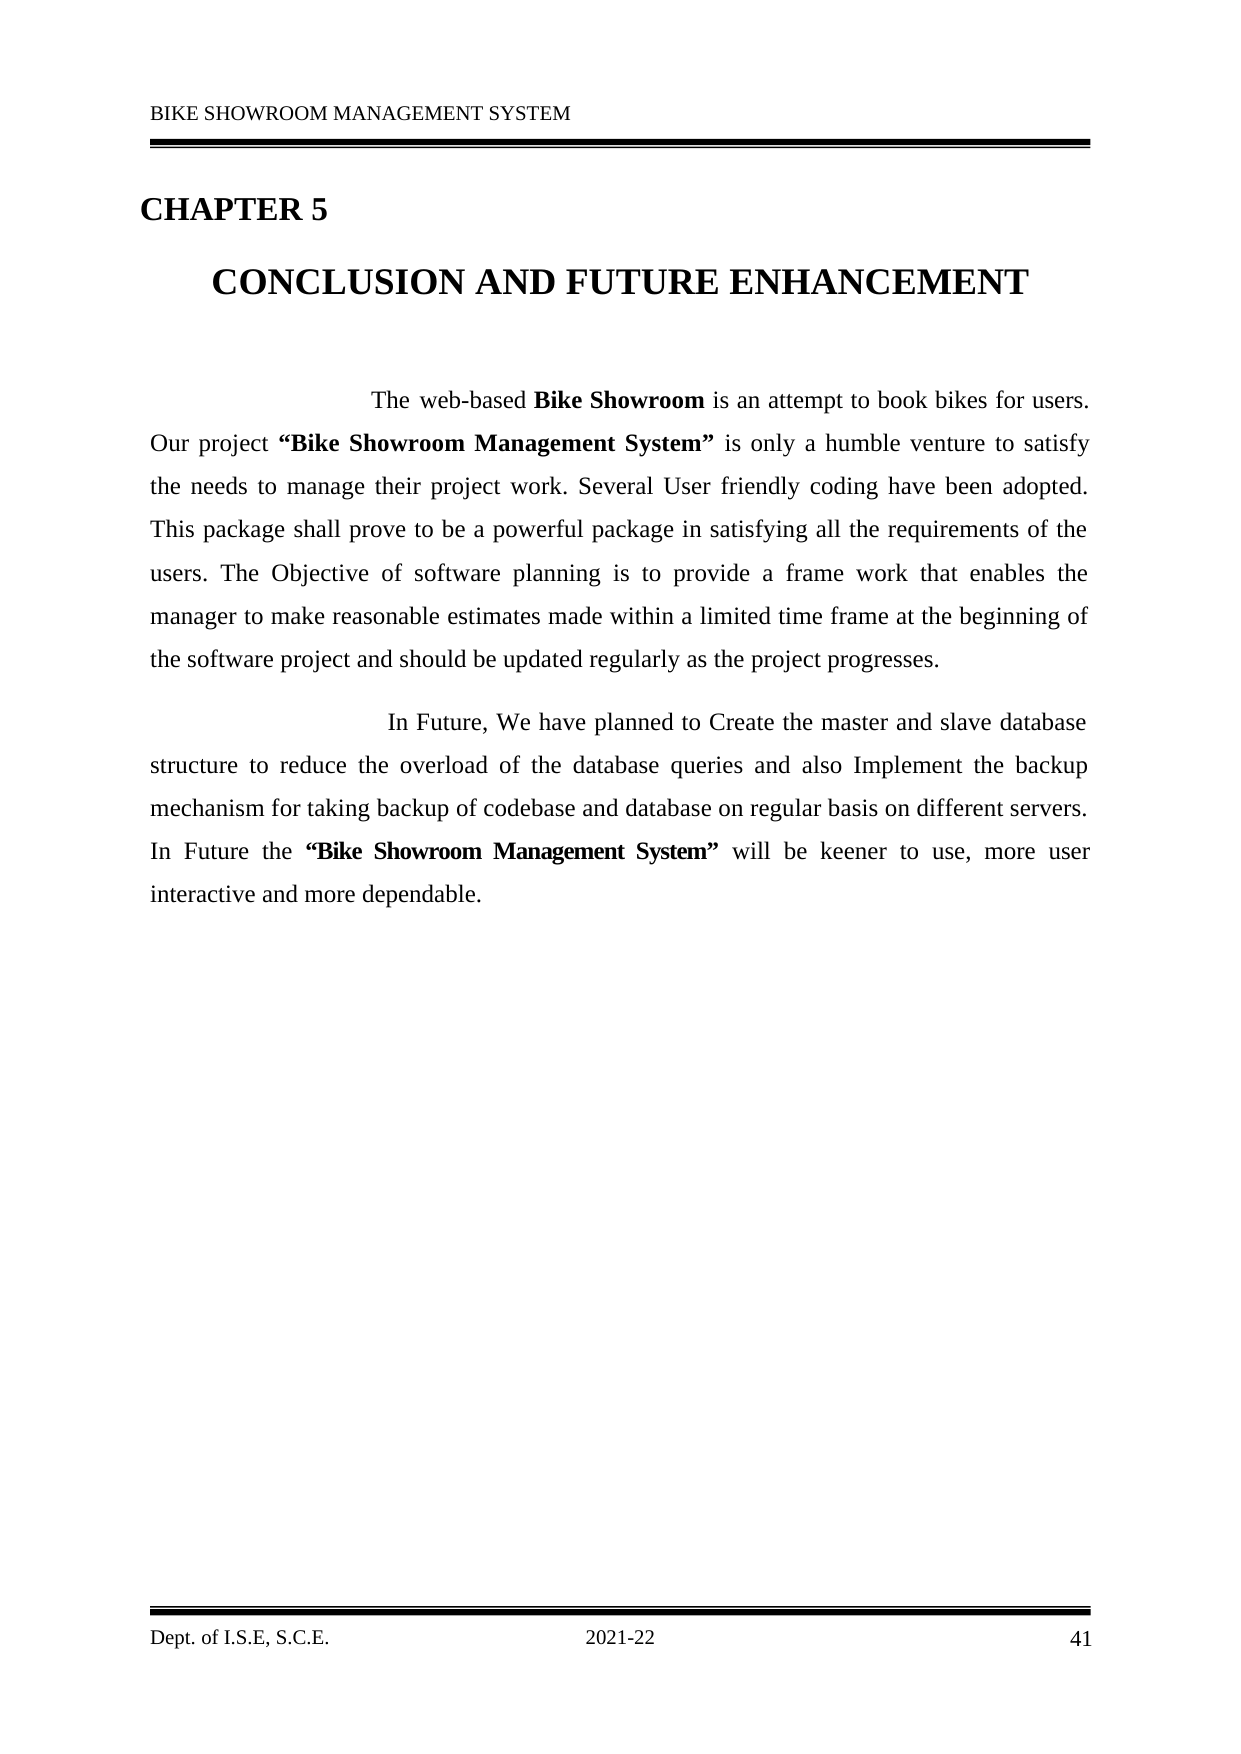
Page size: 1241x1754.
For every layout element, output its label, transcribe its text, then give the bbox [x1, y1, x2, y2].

text In Future, We have planned to Create the master and slave database structure to reduce the overload of the database queries and also Implement the backup mechanism for taking backup of codebase and database on regular basis on different servers. In Future the “Bike Showroom Management System” will be keener to use, more user interactive and more dependable. [150, 707, 1090, 908]
text The web-based Bike Showroom is an attempt to book bikes for users. Our project “Bike Showroom Management System” is only a humble venture to satisfy the needs to manage their project work. Several User friendly coding have been adopted. This package shall prove to be a powerful package in satisfying all the requirements of the users. The Objective of software planning is to provide a frame work that enables the manager to make reasonable estimates made within a limited time frame at the beginning of the software project and should be updated regularly as the project progresses. [150, 385, 1090, 673]
subtitle CONCLUSION AND FUTURE ENHANCEMENT [211, 259, 1103, 302]
text CHAPTER 5 [139, 189, 1103, 228]
